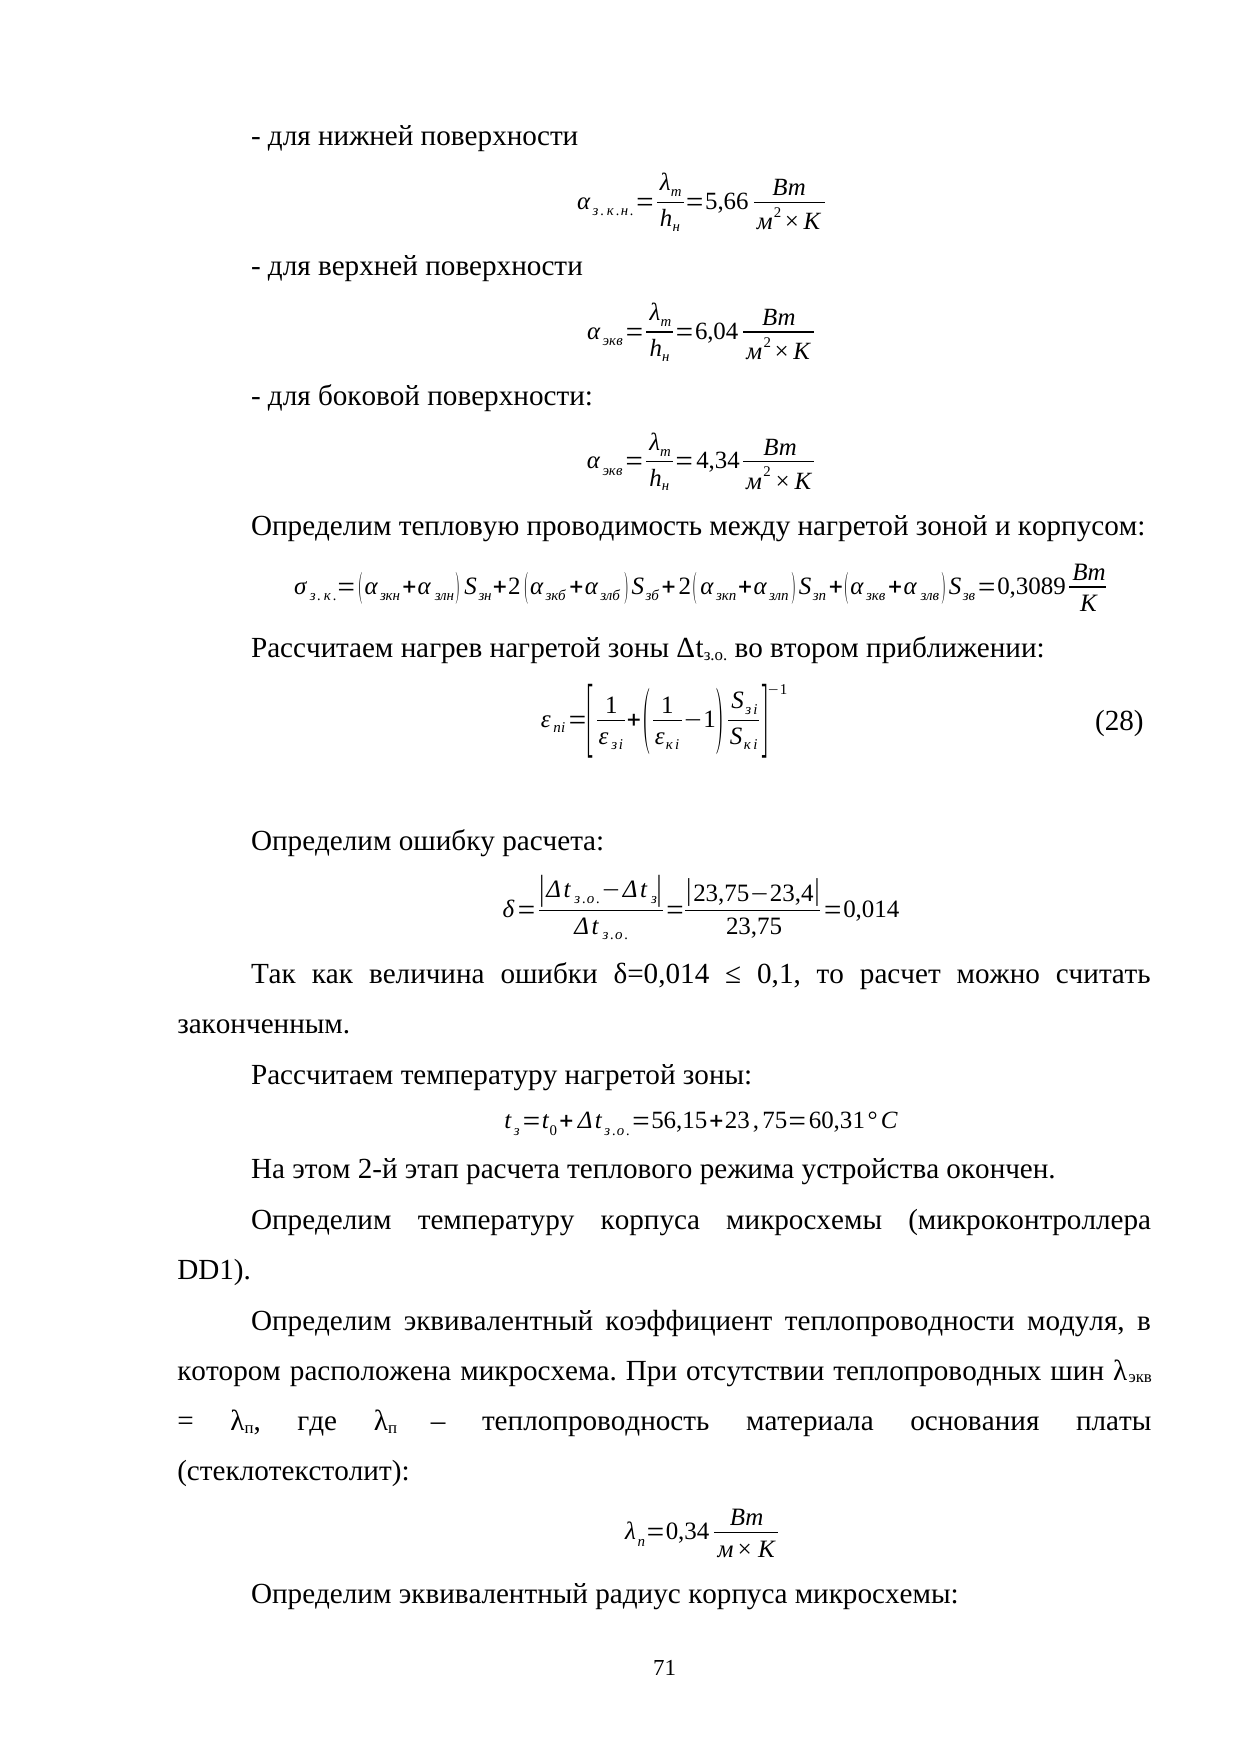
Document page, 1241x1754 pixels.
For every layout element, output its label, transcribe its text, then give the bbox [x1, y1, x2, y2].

list Определим эквивалентный радиус корпуса микросхемы: [177, 1576, 1152, 1609]
text На этом 2-й этап расчета теплового режима устройства окончен. [177, 1152, 1152, 1185]
table_header [177, 681, 1077, 773]
list Так как величина ошибки δ=0,014 ≤ 0,1, то расчет можно считать законченным. [177, 956, 1152, 1040]
list - для боковой поверхности: [177, 378, 1152, 412]
table_header (28) [1077, 681, 1161, 773]
list Определим тепловую проводимость между нагретой зоной и корпусом: [177, 508, 1152, 541]
list Определим ошибку расчета: [177, 823, 1152, 857]
list - для верхней поверхности [177, 248, 1152, 282]
list Определим эквивалентный коэффициент теплопроводности модуля, в котором расположена микросхема. При отсутствии теплопроводных шин λэкв = λп, где λп – теплопроводность материала основания платы (стеклотекстолит): [177, 1303, 1152, 1487]
list - для нижней поверхности [177, 118, 1152, 152]
list Рассчитаем нагрев нагретой зоны Δtз.о. во втором приближении: [177, 630, 1152, 664]
list Определим температуру корпуса микросхемы (микроконтроллера DD1). [177, 1202, 1152, 1286]
list Рассчитаем температуру нагретой зоны: [177, 1057, 1152, 1090]
